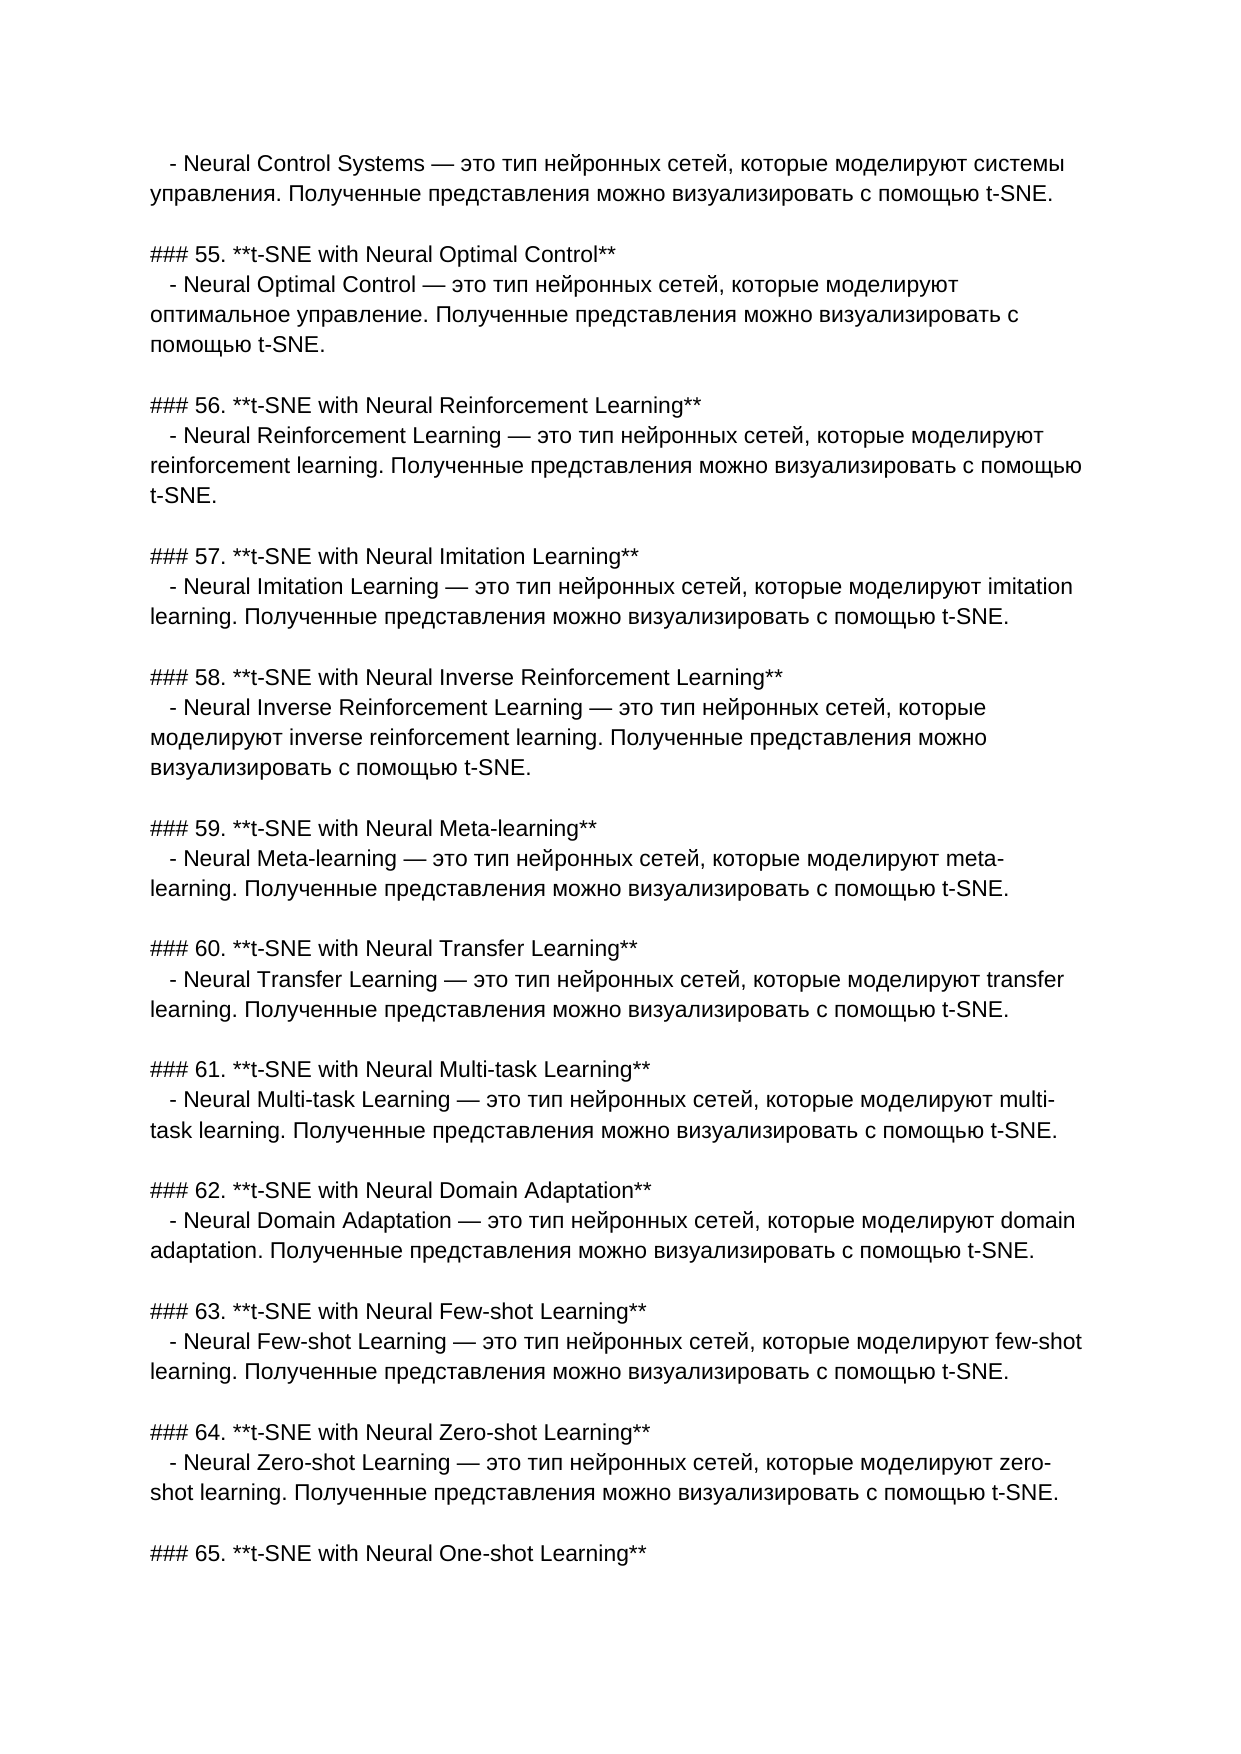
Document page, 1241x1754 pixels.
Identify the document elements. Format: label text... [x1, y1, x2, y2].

text - Neural Control Systems — это тип нейронных сетей, которые моделируют системы управления. Полученные представления можно визуализировать с помощью t-SNE. [150, 150, 1090, 207]
text - Neural Zero-shot Learning — это тип нейронных сетей, которые моделируют zero-shot learning. Полученные представления можно визуализировать с помощью t-SNE. [150, 1449, 1090, 1506]
text ### 63. **t-SNE with Neural Few-shot Learning** [150, 1298, 1090, 1324]
text - Neural Optimal Control — это тип нейронных сетей, которые моделируют оптимальное управление. Полученные представления можно визуализировать с помощью t-SNE. [150, 271, 1090, 358]
text ### 64. **t-SNE with Neural Zero-shot Learning** [150, 1419, 1090, 1445]
text ### 56. **t-SNE with Neural Reinforcement Learning** [150, 392, 1090, 418]
text ### 65. **t-SNE with Neural One-shot Learning** [150, 1539, 1090, 1566]
text ### 61. **t-SNE with Neural Multi-task Learning** [150, 1056, 1090, 1083]
text ### 59. **t-SNE with Neural Meta-learning** [150, 814, 1090, 841]
text - Neural Imitation Learning — это тип нейронных сетей, которые моделируют imitation learning. Полученные представления можно визуализировать с помощью t-SNE. [150, 573, 1090, 629]
text - Neural Multi-task Learning — это тип нейронных сетей, которые моделируют multi-task learning. Полученные представления можно визуализировать с помощью t-SNE. [150, 1086, 1090, 1143]
text ### 60. **t-SNE with Neural Transfer Learning** [150, 935, 1090, 962]
text ### 62. **t-SNE with Neural Domain Adaptation** [150, 1177, 1090, 1203]
text - Neural Reinforcement Learning — это тип нейронных сетей, которые моделируют reinforcement learning. Полученные представления можно визуализировать с помощью t-SNE. [150, 422, 1090, 509]
text - Neural Domain Adaptation — это тип нейронных сетей, которые моделируют domain adaptation. Полученные представления можно визуализировать с помощью t-SNE. [150, 1207, 1090, 1264]
text ### 58. **t-SNE with Neural Inverse Reinforcement Learning** [150, 663, 1090, 690]
text - Neural Few-shot Learning — это тип нейронных сетей, которые моделируют few-shot learning. Полученные представления можно визуализировать с помощью t-SNE. [150, 1328, 1090, 1385]
text - Neural Transfer Learning — это тип нейронных сетей, которые моделируют transfer learning. Полученные представления можно визуализировать с помощью t-SNE. [150, 966, 1090, 1022]
text - Neural Meta-learning — это тип нейронных сетей, которые моделируют meta-learning. Полученные представления можно визуализировать с помощью t-SNE. [150, 845, 1090, 901]
text - Neural Inverse Reinforcement Learning — это тип нейронных сетей, которые моделируют inverse reinforcement learning. Полученные представления можно визуализировать с помощью t-SNE. [150, 694, 1090, 781]
text ### 57. **t-SNE with Neural Imitation Learning** [150, 543, 1090, 569]
text ### 55. **t-SNE with Neural Optimal Control** [150, 241, 1090, 267]
